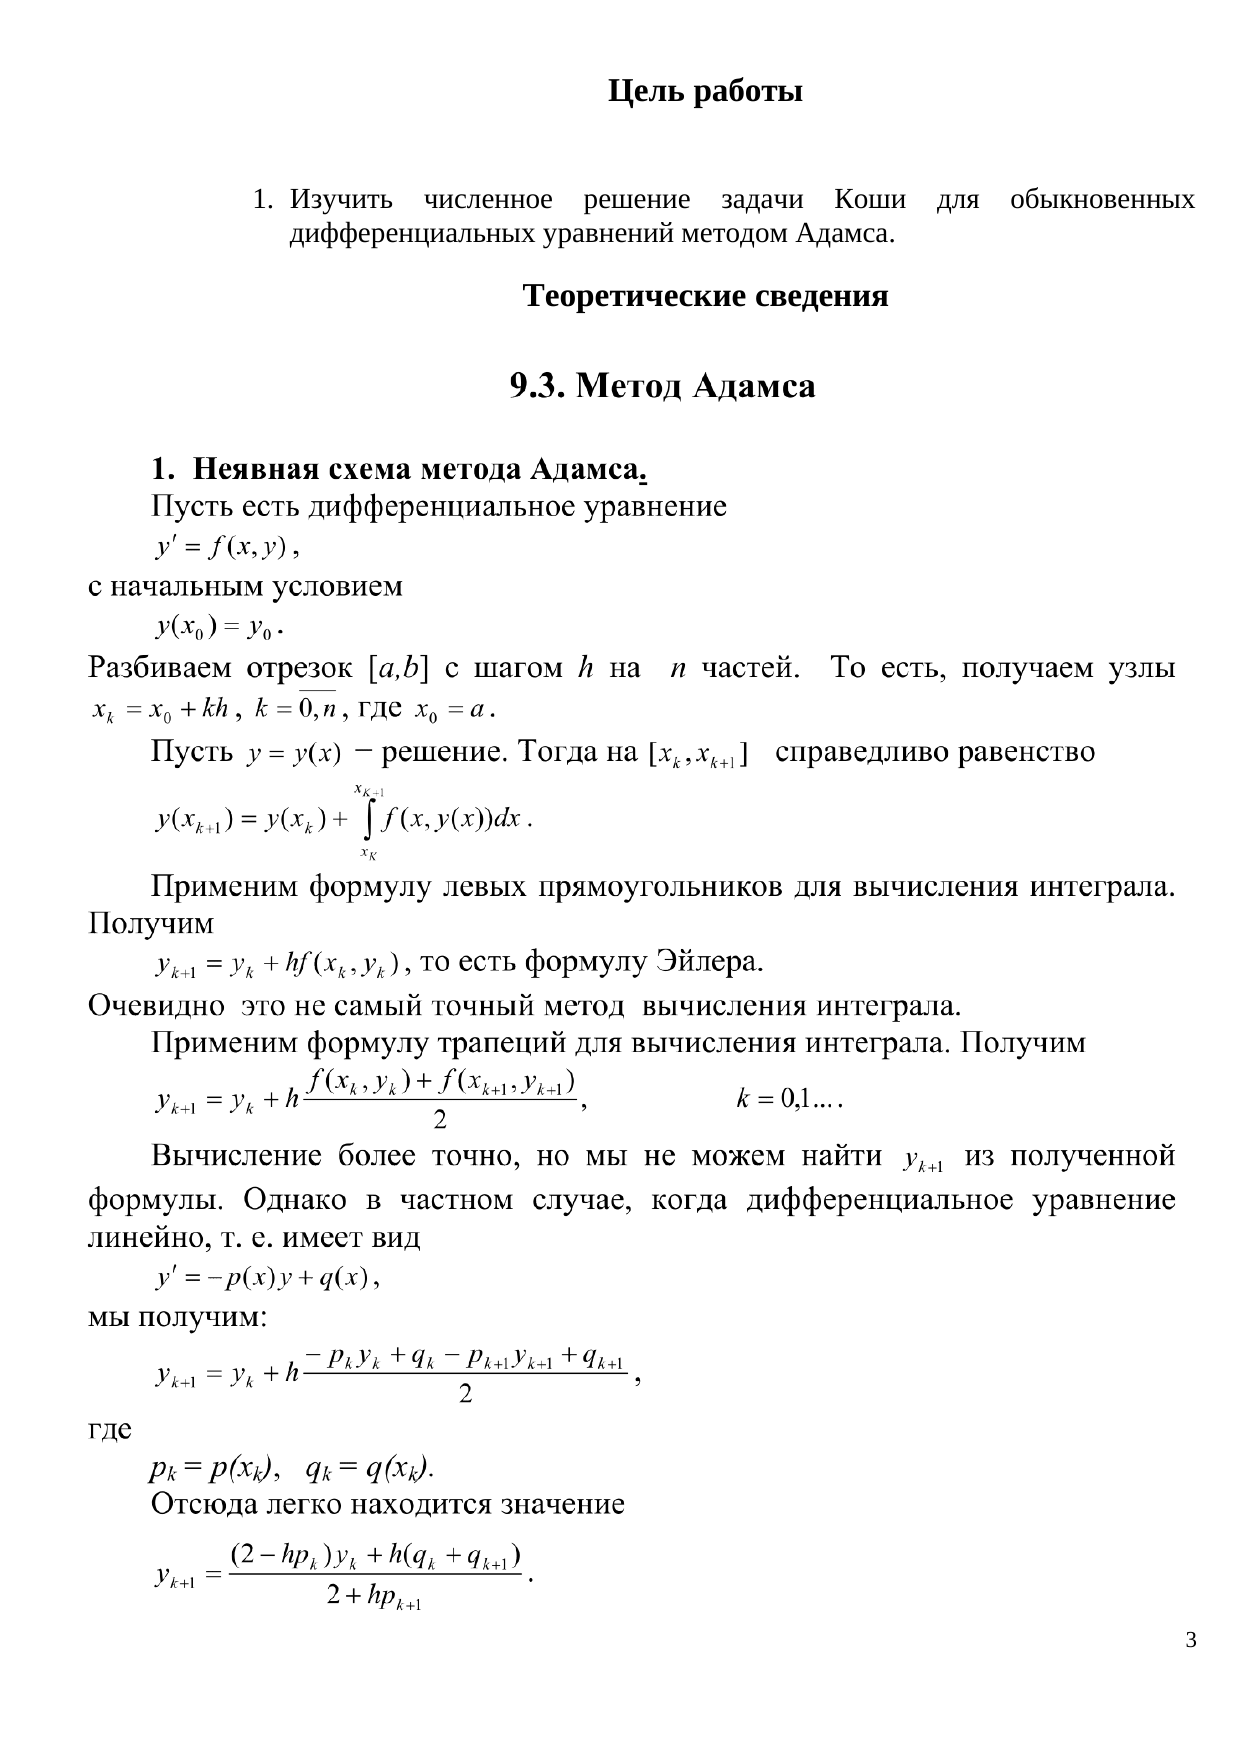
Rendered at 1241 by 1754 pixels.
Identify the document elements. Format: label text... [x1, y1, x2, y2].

picture [87, 371, 1175, 1624]
subtitle Изучить численное решение задачи Коши для обыкновенных дифференциальных уравнений методом Адамса. [252, 181, 1197, 248]
subtitle Теоретические сведения [214, 275, 1197, 314]
subtitle Цель работы [214, 70, 1197, 108]
